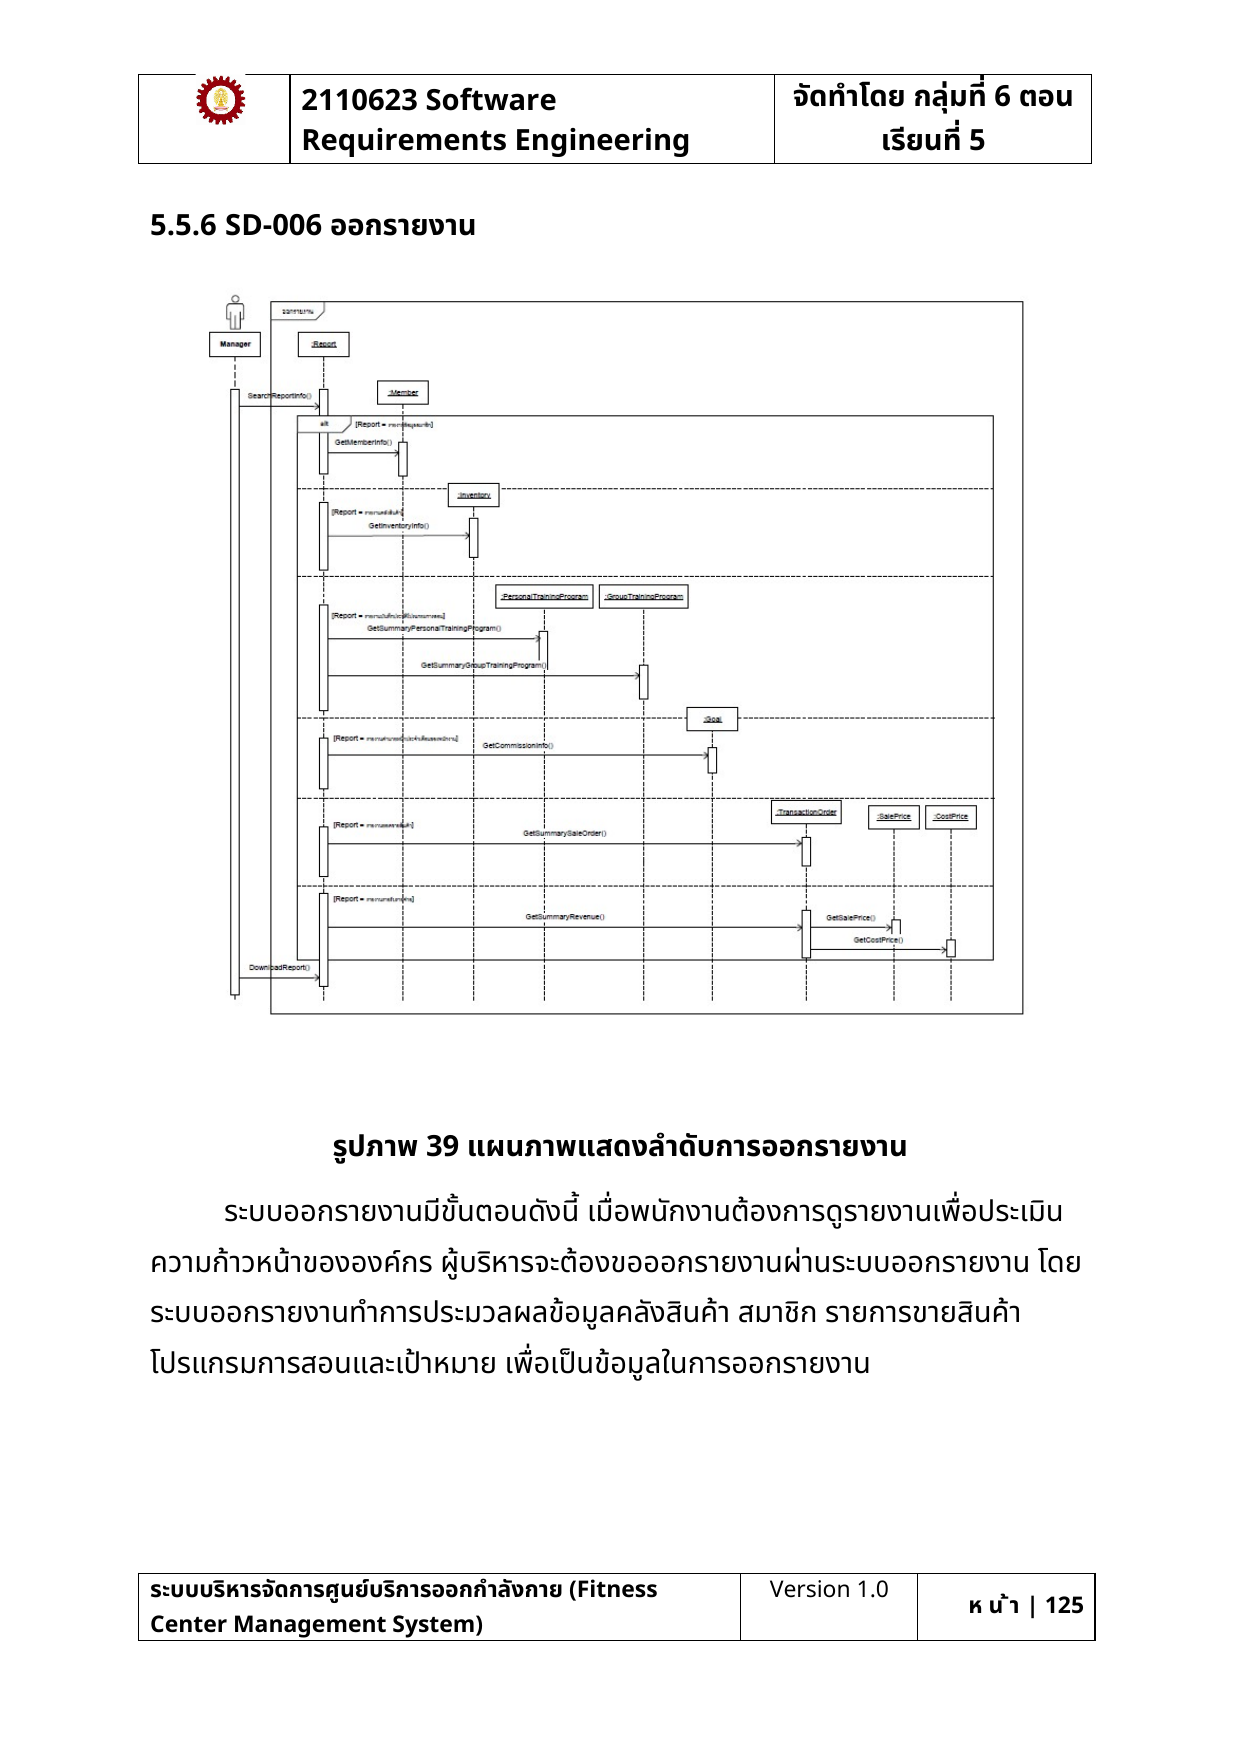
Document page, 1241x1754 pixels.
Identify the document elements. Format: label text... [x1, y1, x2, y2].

picture [195, 74, 246, 125]
picture [150, 280, 1091, 1099]
text ระบบออกรายงานมีขั้นตอนดังนี้ เมื่อพนักงานต้องการดูรายงานเพื่อประเมินความก้าวหน้าขององค์กร ผู้บริหารจะต้องขอออกรายงานผ่านระบบออกรายงาน โดยระบบออกรายงานทำการประมวลผลข้อมูลคลังสินค้า สมาชิก รายการขายสินค้า โปรแกรมการสอนและเป้าหมาย เพื่อเป็นข้อมูลในการออกรายงาน [150, 1191, 1090, 1387]
subtitle SD-006 ออกรายงาน [150, 204, 1090, 248]
